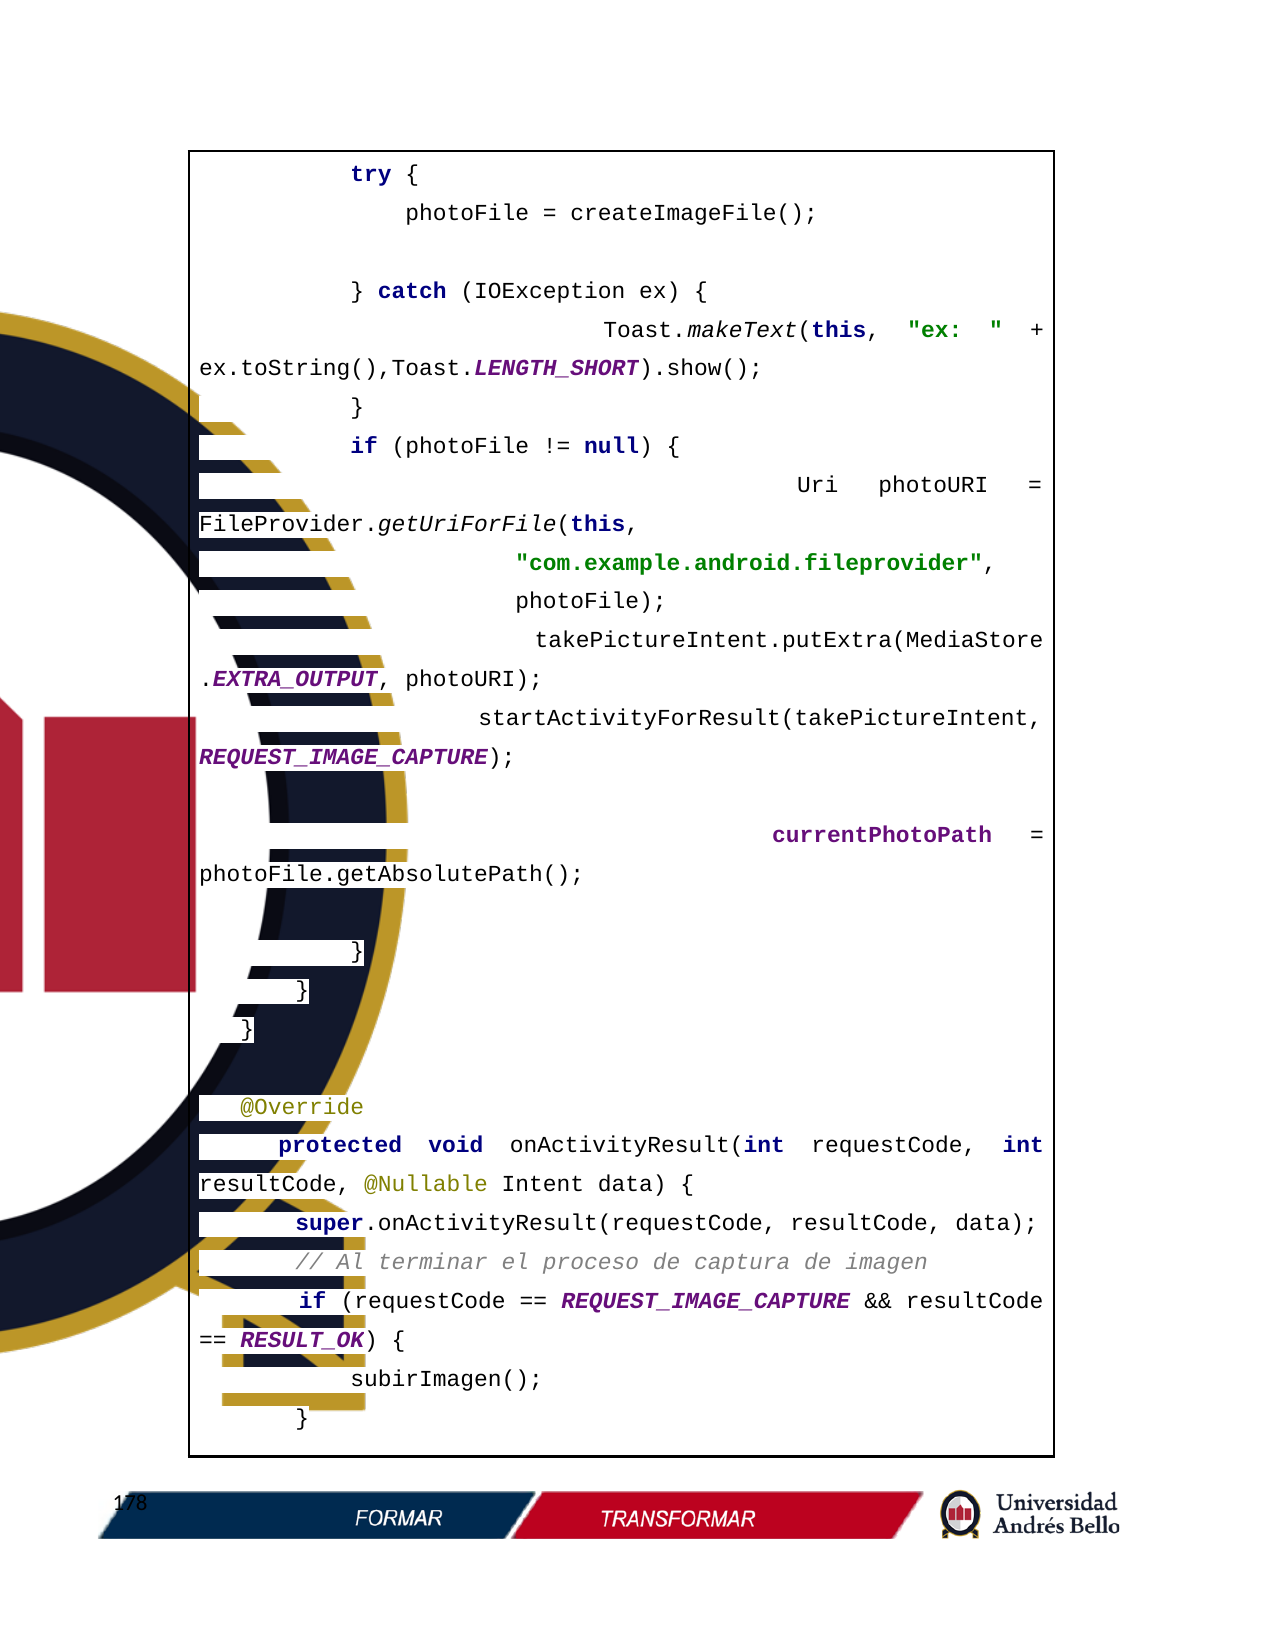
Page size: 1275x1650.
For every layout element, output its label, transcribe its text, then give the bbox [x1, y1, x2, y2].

picture [97, 1489, 1120, 1539]
picture [0, 299, 188, 1423]
